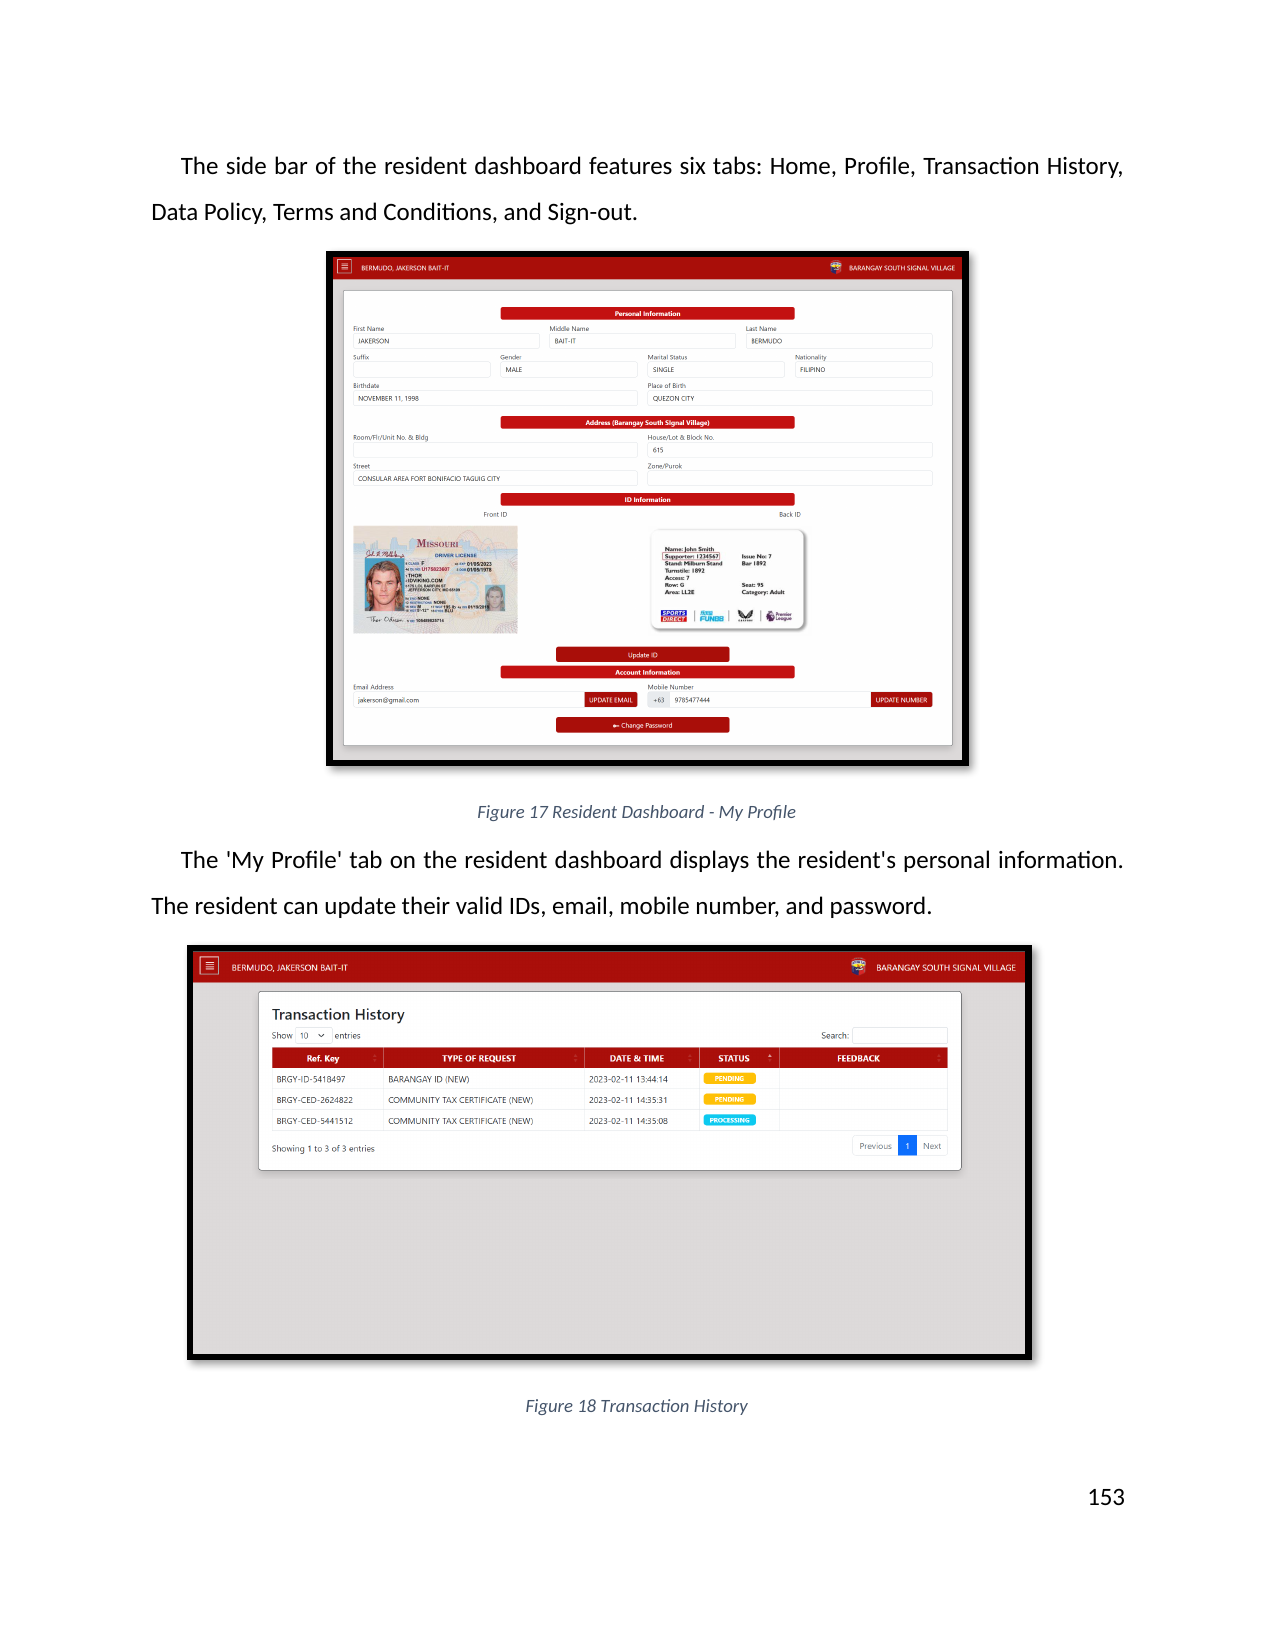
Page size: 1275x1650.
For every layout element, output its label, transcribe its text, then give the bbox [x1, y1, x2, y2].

text Figure 18 Transaction History [150, 1394, 1125, 1417]
picture [193, 951, 1025, 1354]
picture [333, 257, 962, 760]
text Figure 17 Resident Dashboard - My Profile [150, 800, 1125, 823]
text The 'My Profile' tab on the resident dashboard displays the resident's personal information. The resident can update their valid IDs, email, mobile number, and password. [151, 844, 1125, 920]
text The side bar of the resident dashboard features six tabs: Home, Profile, Transaction History, Data Policy, Terms and Conditions, and Sign-out. [151, 150, 1125, 226]
